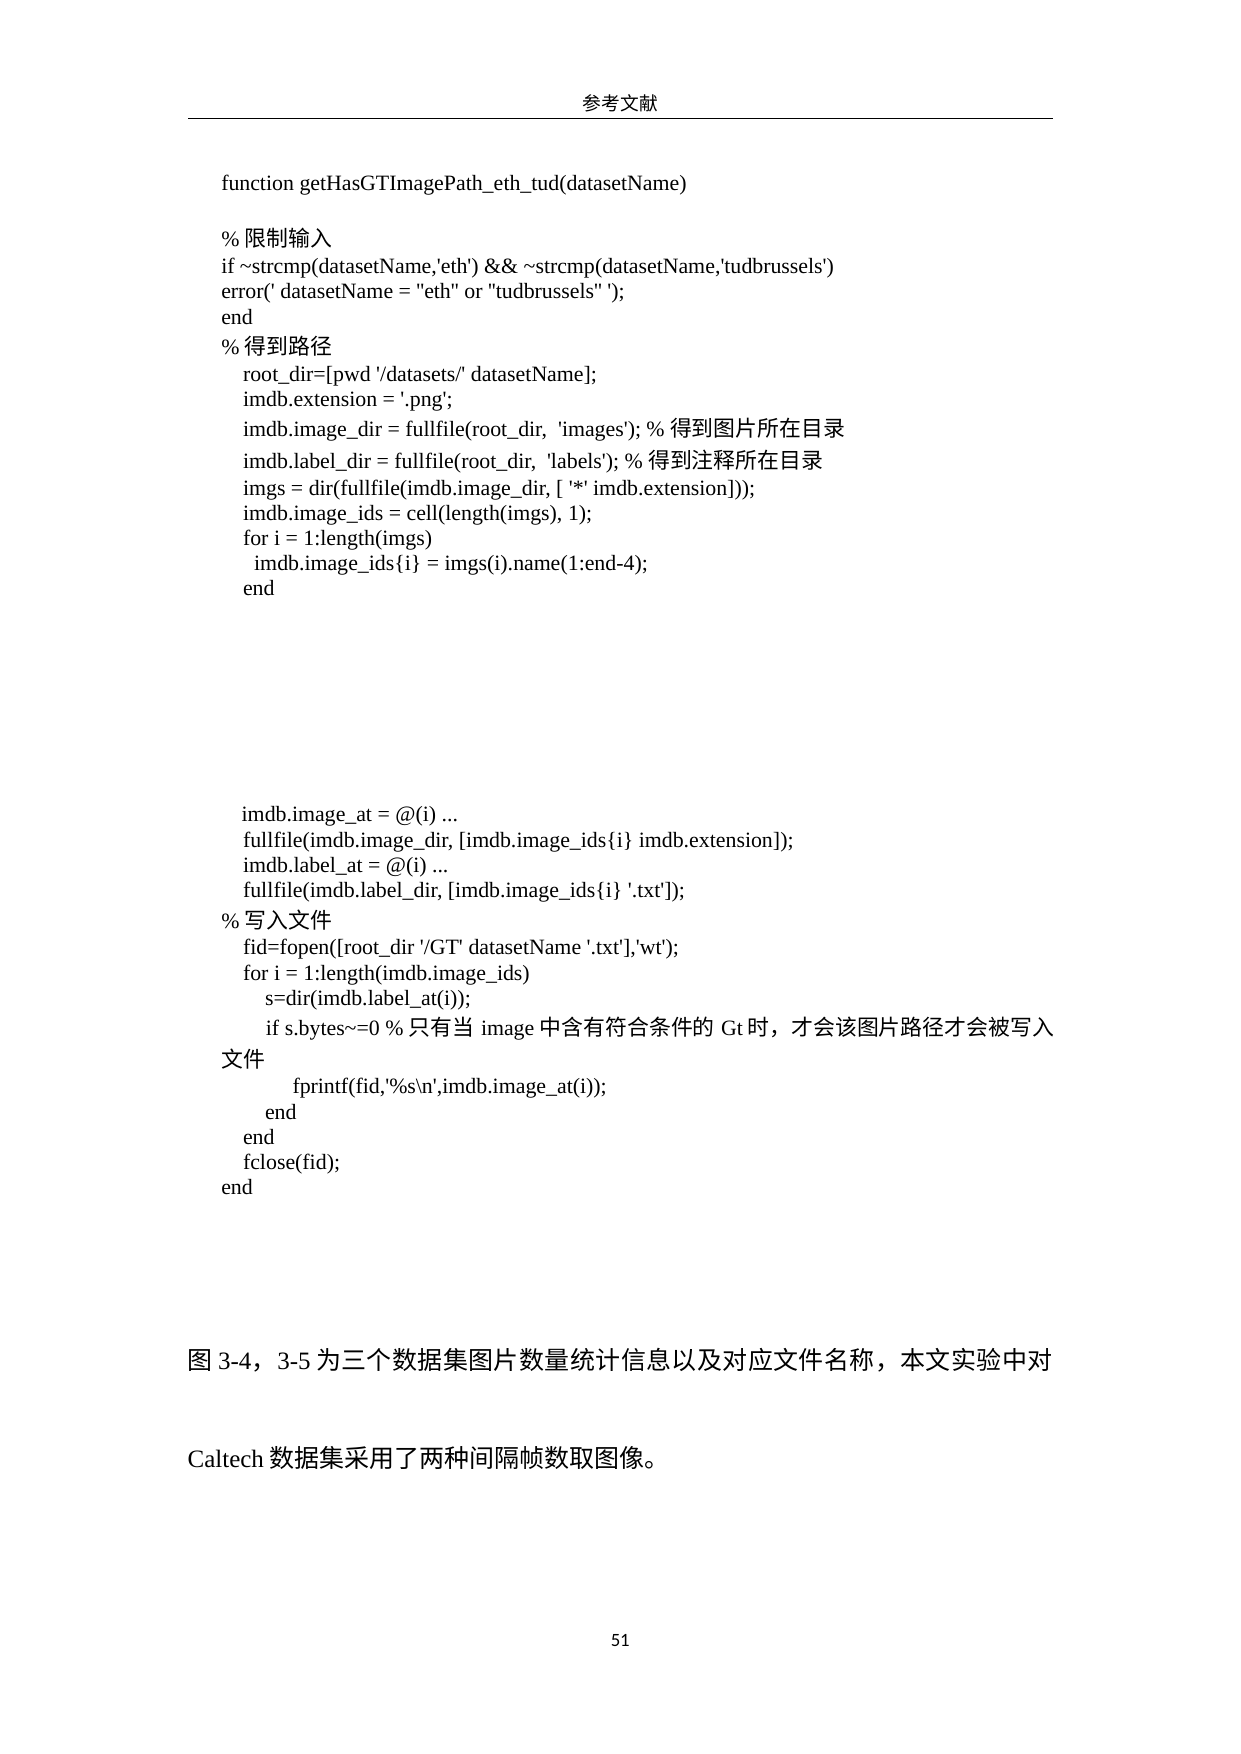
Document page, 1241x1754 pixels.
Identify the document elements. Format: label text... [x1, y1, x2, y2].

text 图3-4，3-5为三个数据集图片数量统计信息以及对应文件名称，本文实验中对Caltech数据集采用了两种间隔帧数取图像。 [187, 1326, 1053, 1489]
